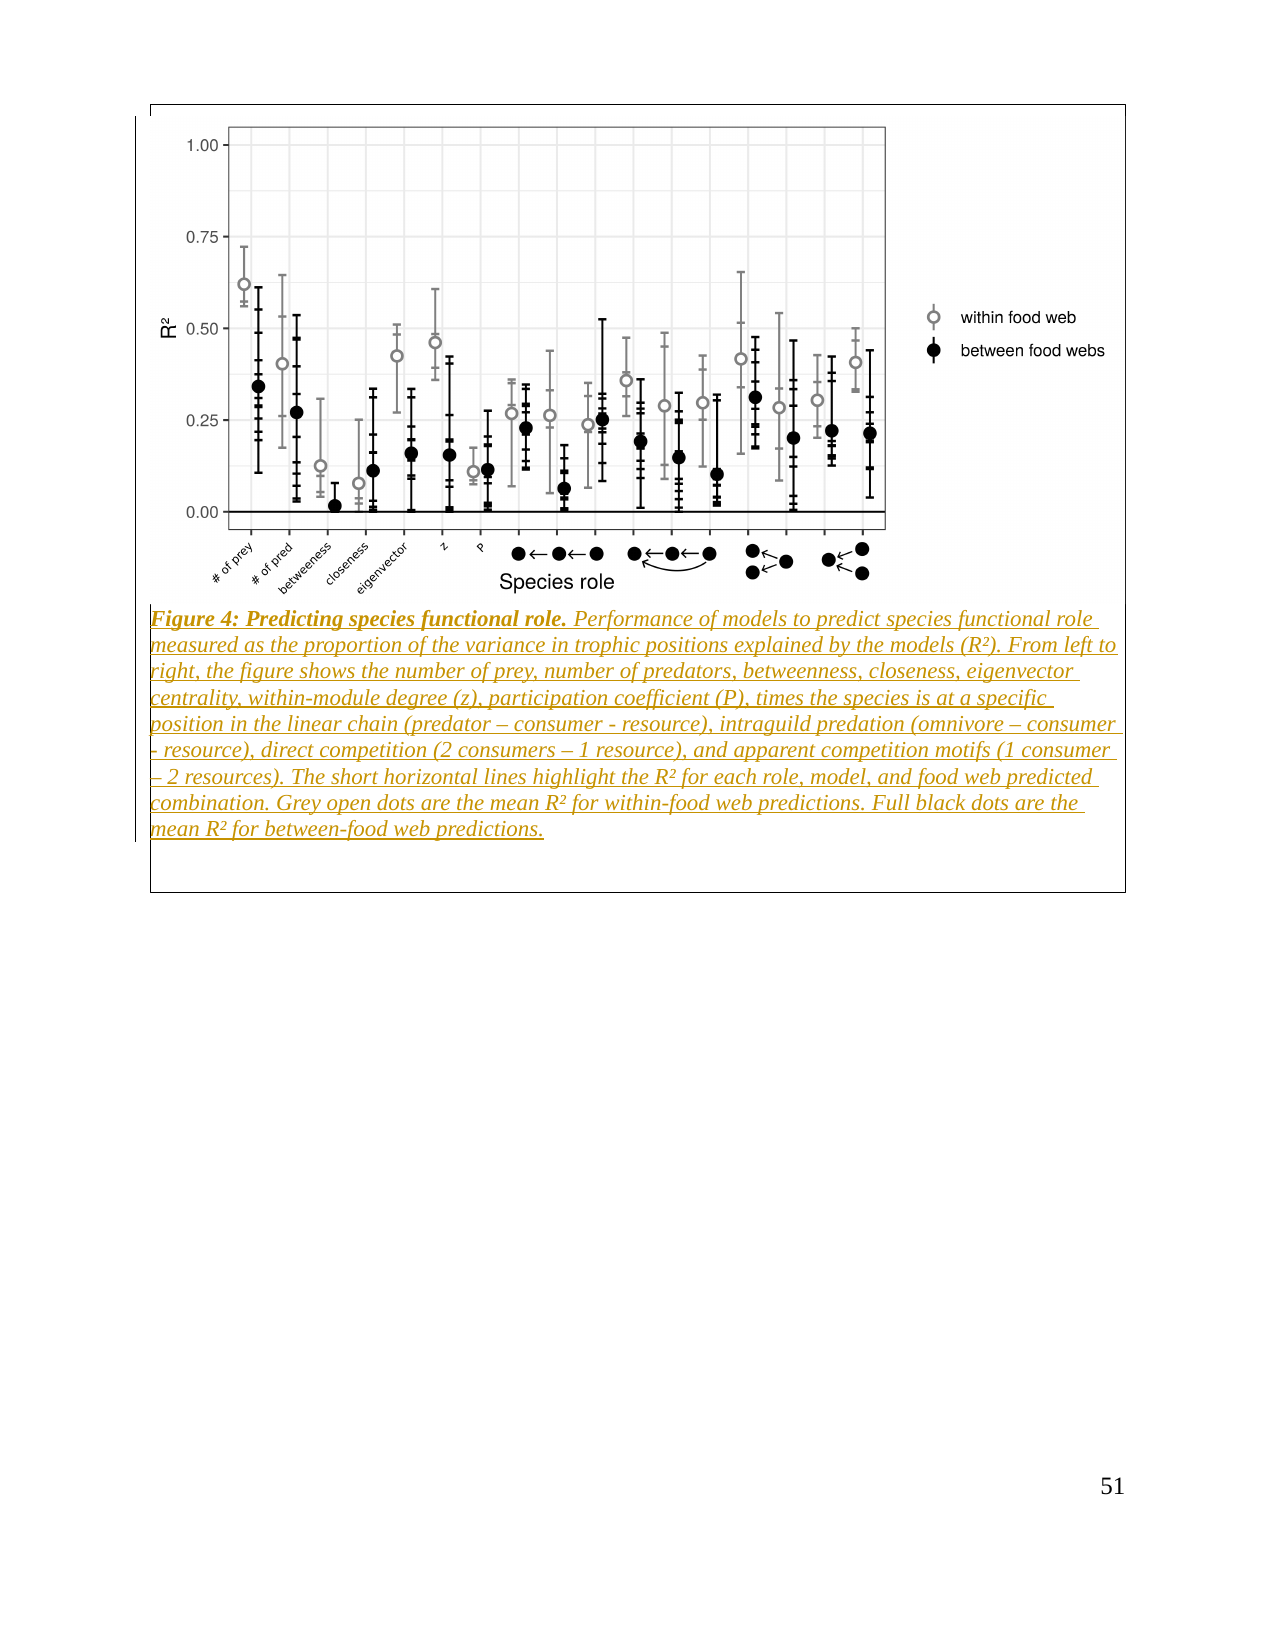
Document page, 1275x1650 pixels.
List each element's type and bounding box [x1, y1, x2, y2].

picture [150, 116, 1125, 605]
